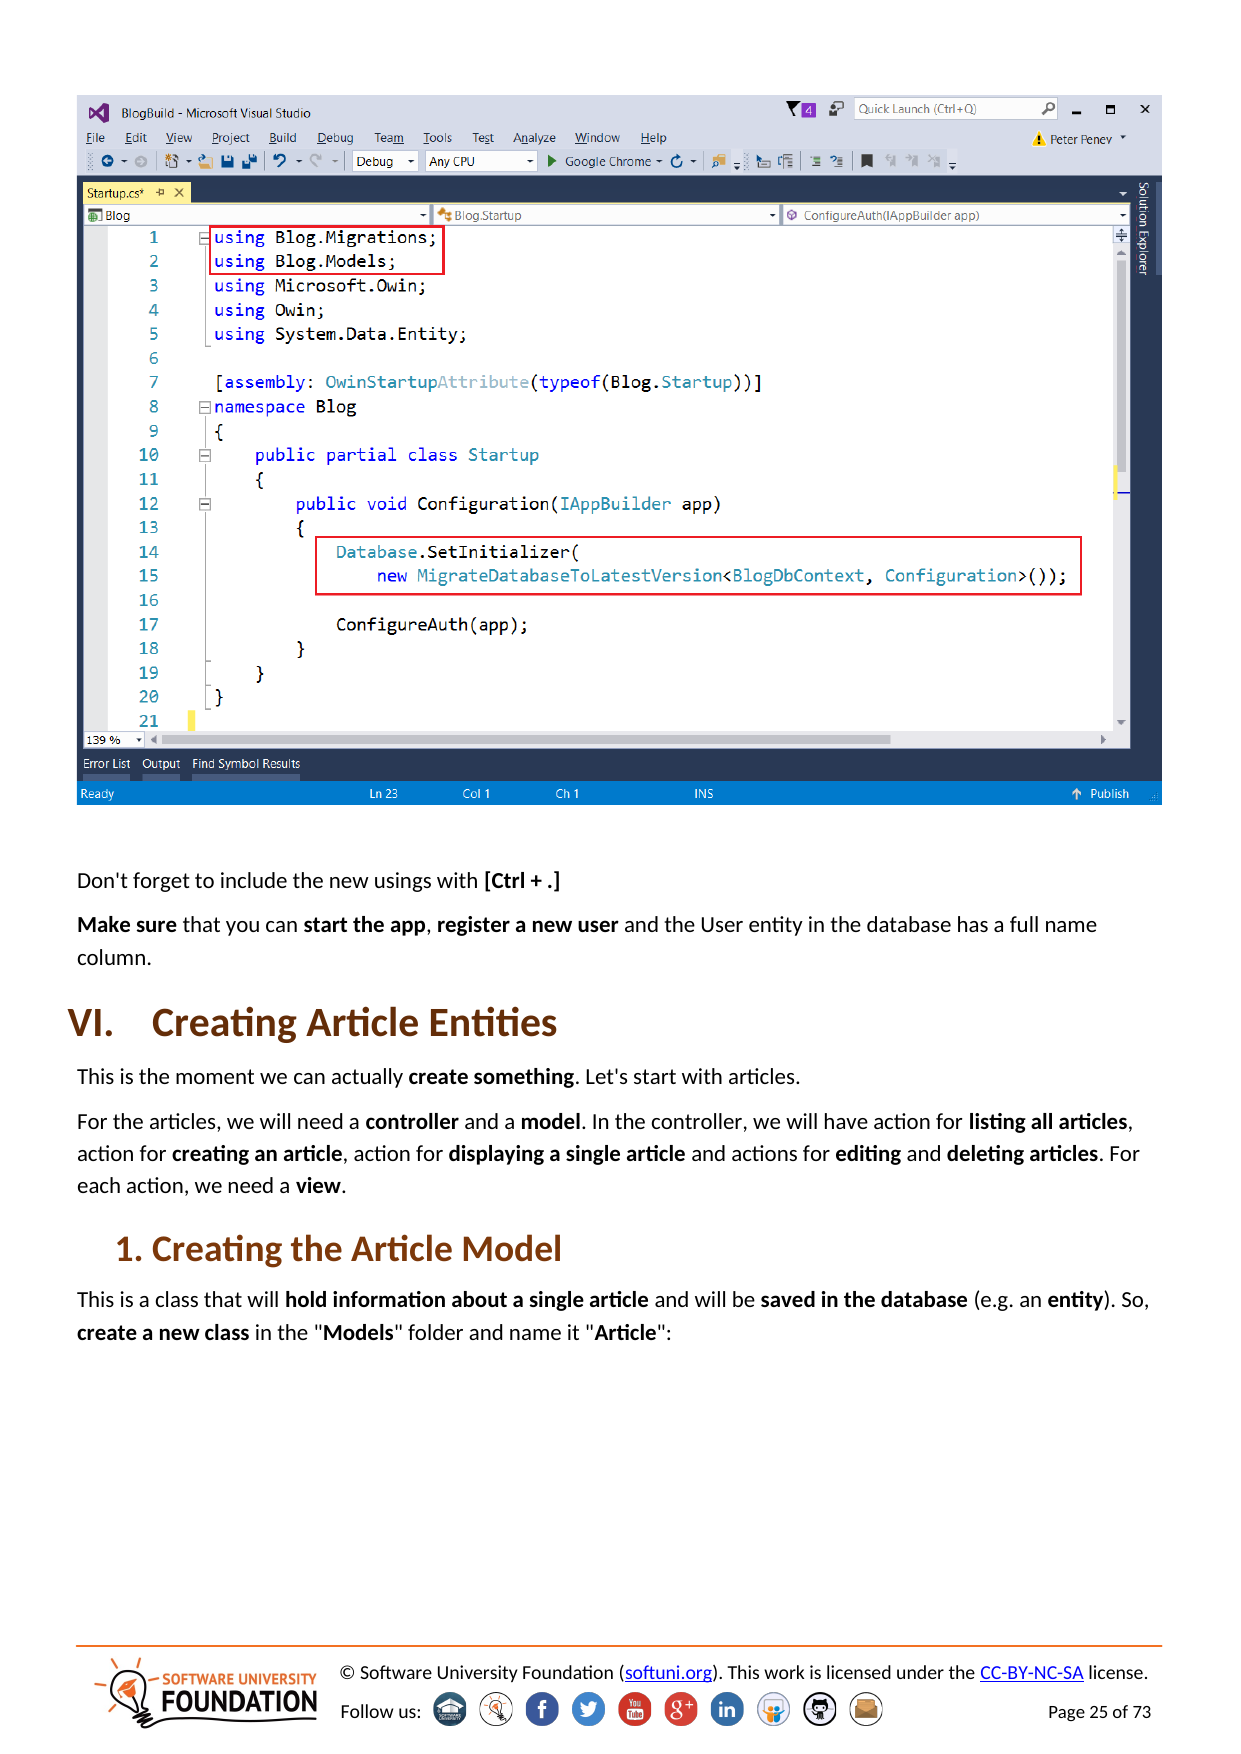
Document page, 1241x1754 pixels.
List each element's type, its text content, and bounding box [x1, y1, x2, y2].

picture [849, 1692, 883, 1726]
subtitle Creating Article Entities [114, 996, 1163, 1047]
picture [479, 1692, 513, 1726]
picture [93, 1656, 317, 1729]
text Don't forget to include the new usings with [Ctrl + .] [77, 866, 1163, 894]
picture [710, 1692, 744, 1726]
text For the articles, we will need a controller and a model. In the controller, we will have action for listing all articles, action for creating an article, action for displaying a single article and actions for editing and deleting articles. For each action, we need a view. [77, 1107, 1163, 1199]
text Make sure that you can start the app, register a new user and the User entity in the database has a full name column. [77, 911, 1163, 971]
picture [664, 1692, 698, 1726]
subtitle Creating the Article Model [114, 1224, 1163, 1270]
picture [572, 1692, 605, 1726]
text This is a class that will hold information about a single article and will be saved in the database (e.g. an entity). So, create a new class in the "Models" folder and name it "Article": [77, 1286, 1163, 1346]
picture [757, 1692, 790, 1726]
picture [433, 1692, 467, 1726]
picture [803, 1692, 837, 1726]
picture [618, 1692, 652, 1726]
picture [76, 95, 1162, 805]
text This is the moment we can actually create something. Let's start with articles. [77, 1062, 1163, 1091]
picture [525, 1692, 559, 1726]
